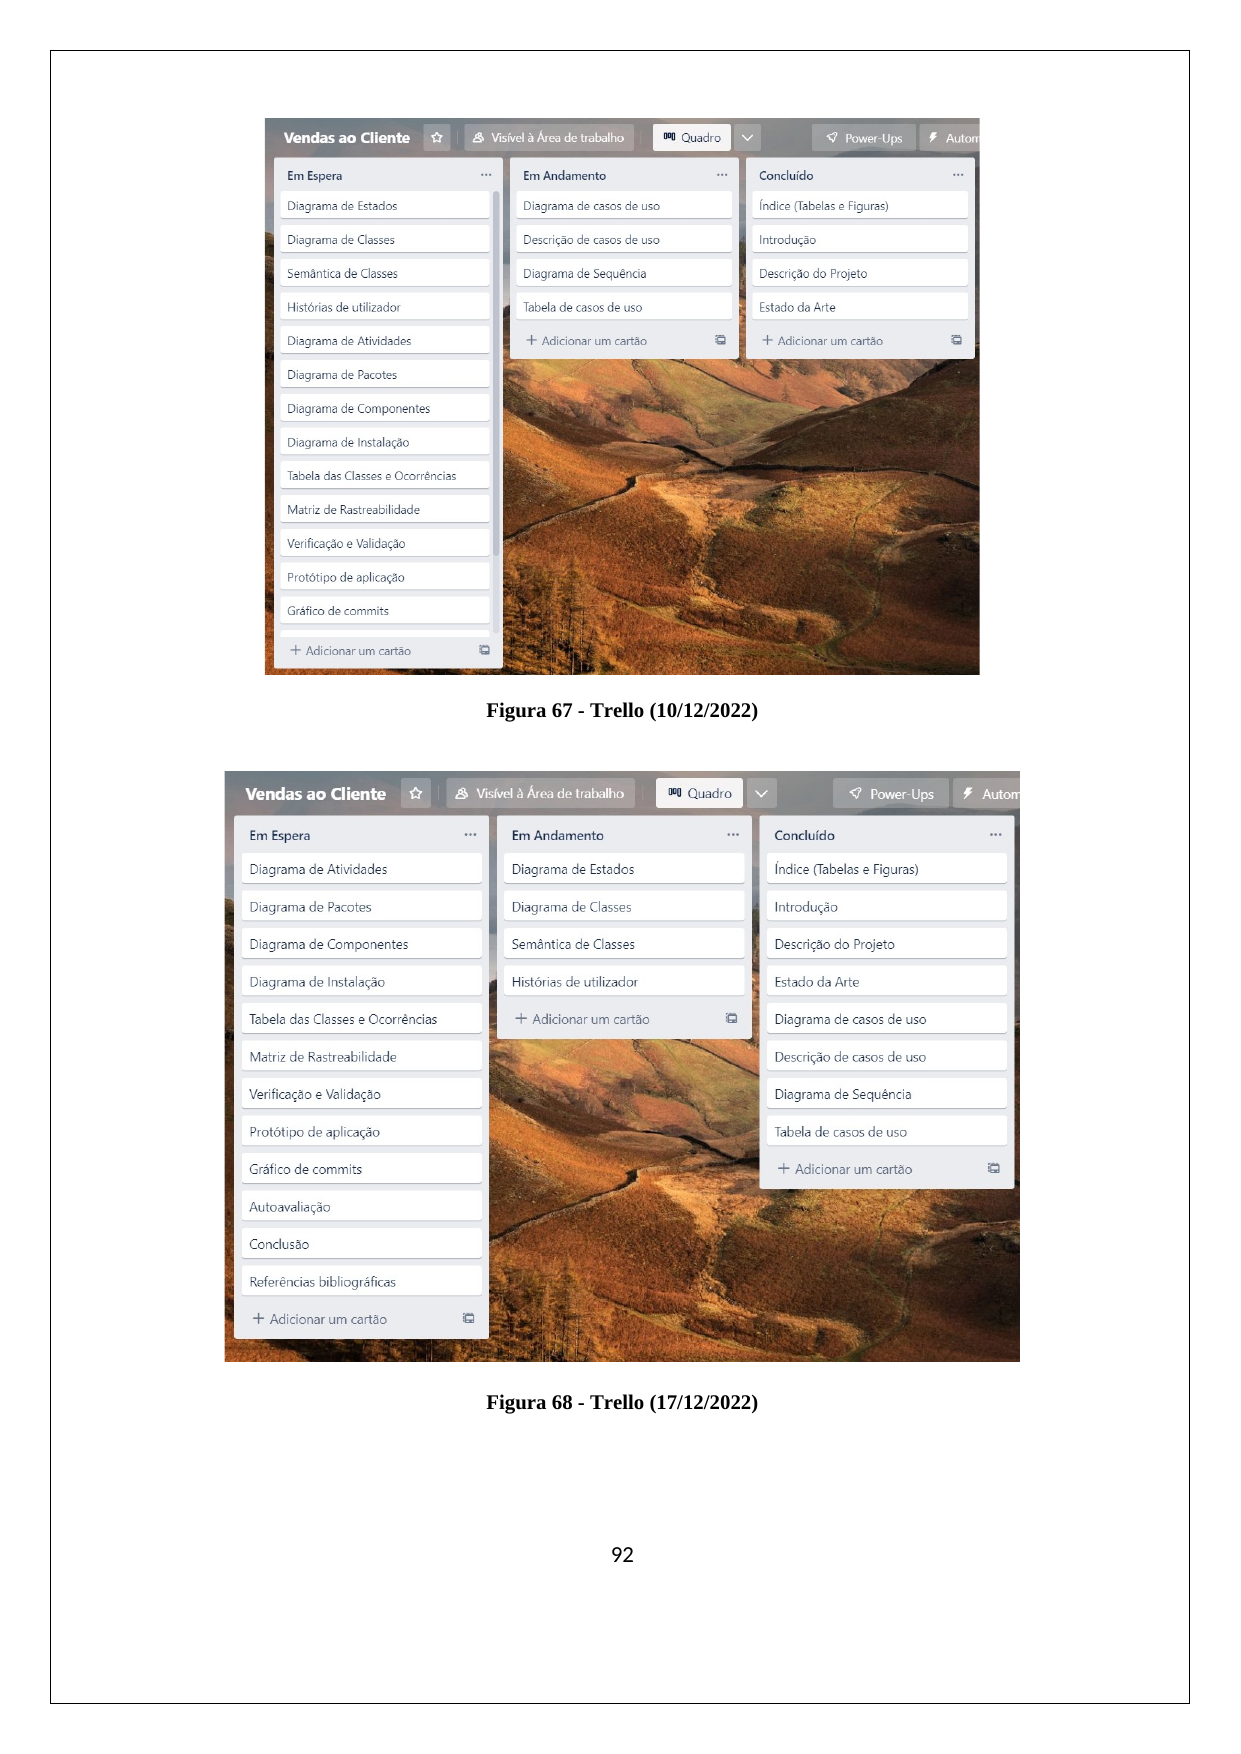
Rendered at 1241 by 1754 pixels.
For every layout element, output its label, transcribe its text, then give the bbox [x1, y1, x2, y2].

text Figura 68 - Trello (17/12/2022) [106, 1390, 1138, 1414]
picture [224, 771, 1020, 1362]
picture [264, 118, 980, 675]
text Figura 67 - Trello (10/12/2022) [106, 698, 1138, 722]
